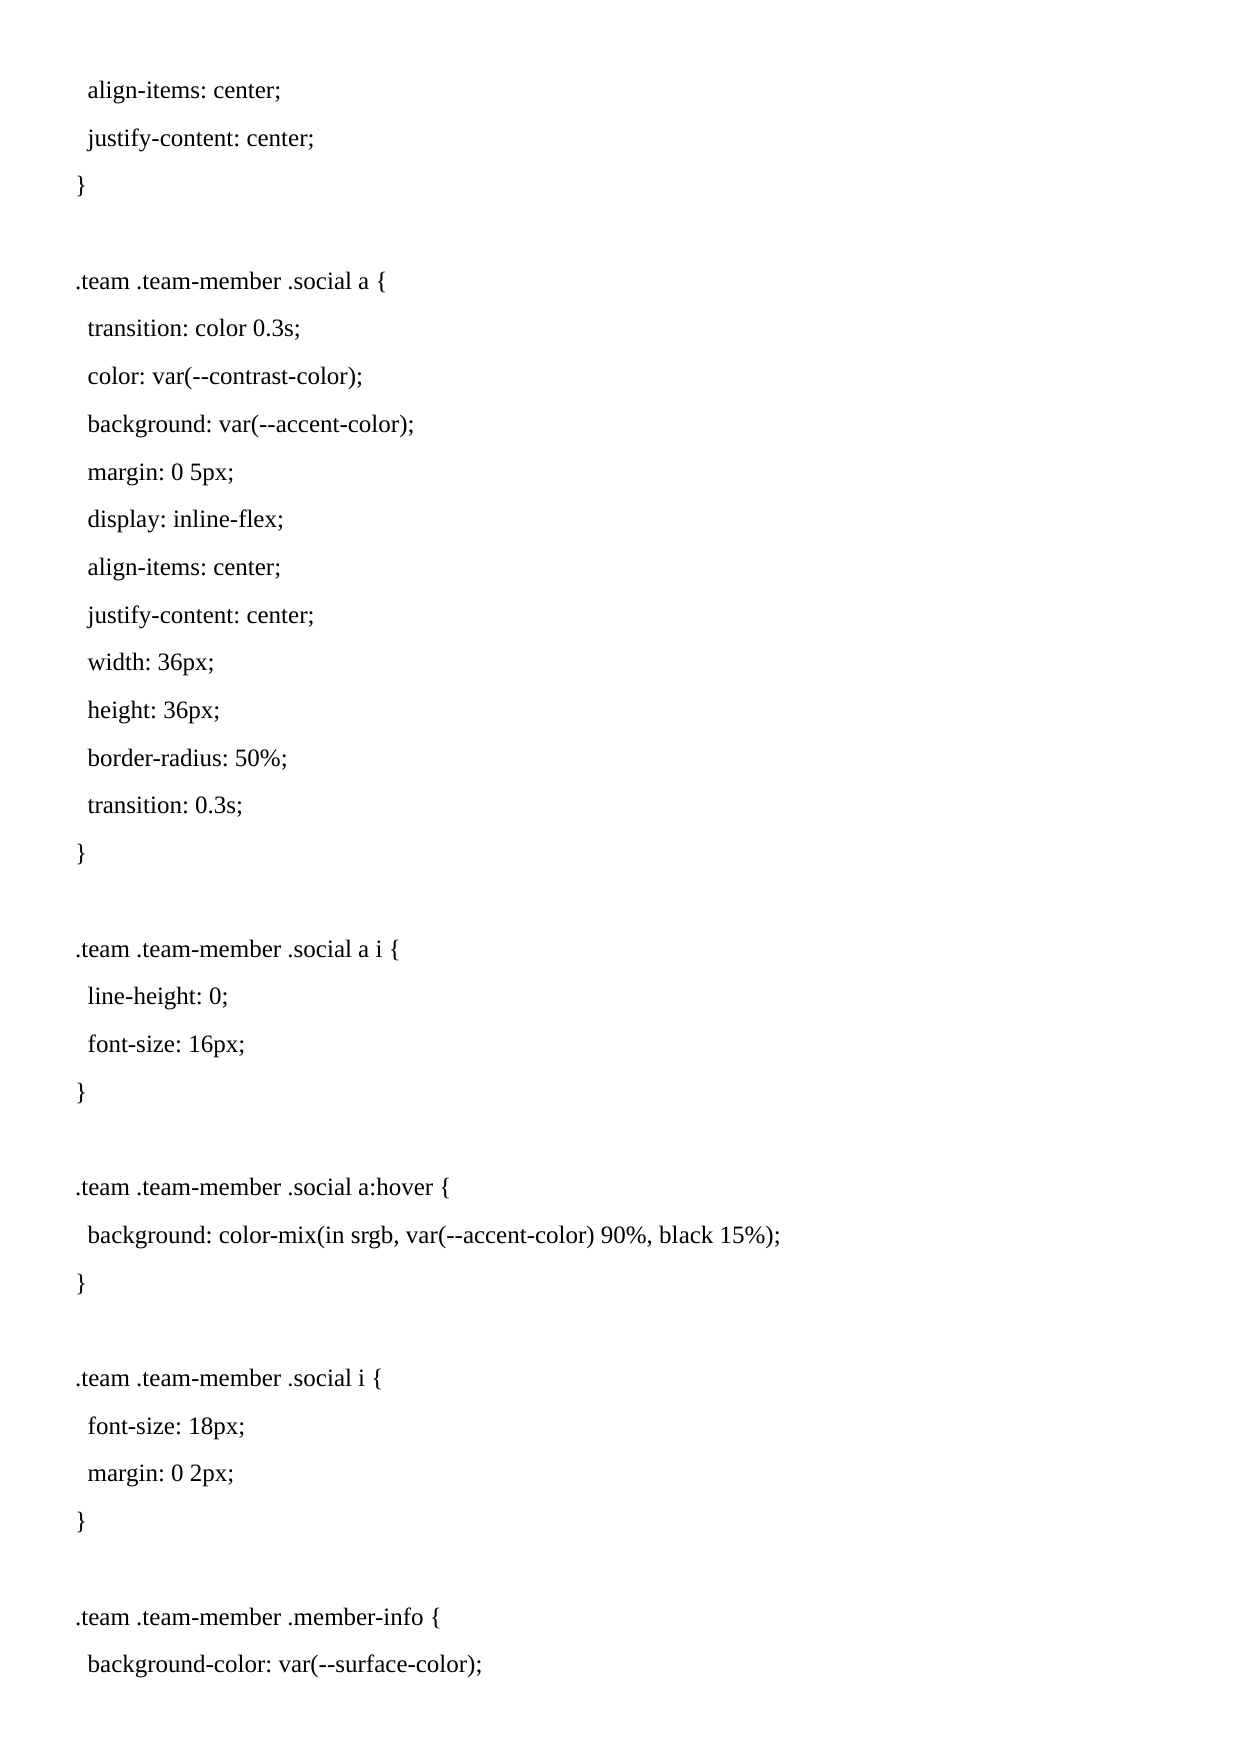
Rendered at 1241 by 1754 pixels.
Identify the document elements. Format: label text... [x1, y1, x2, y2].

text .team .team-member .social i { [75, 1363, 1165, 1392]
text margin: 0 2px; [75, 1458, 1165, 1487]
text justify-content: center; [75, 123, 1165, 151]
text justify-content: center; [75, 600, 1165, 628]
text margin: 0 5px; [75, 457, 1165, 485]
text background: color-mix(in srgb, var(--accent-color) 90%, black 15%); [75, 1220, 1165, 1249]
text .team .team-member .social a:hover { [75, 1172, 1165, 1201]
text line-height: 0; [75, 981, 1165, 1010]
text } [75, 1077, 1165, 1106]
text } [75, 1506, 1165, 1535]
text background-color: var(--surface-color); [75, 1649, 1165, 1678]
text transition: color 0.3s; [75, 313, 1165, 342]
text } [75, 170, 1165, 199]
text transition: 0.3s; [75, 791, 1165, 819]
text font-size: 18px; [75, 1411, 1165, 1439]
text } [75, 838, 1165, 867]
text .team .team-member .social a { [75, 266, 1165, 294]
text color: var(--contrast-color); [75, 361, 1165, 390]
text border-radius: 50%; [75, 743, 1165, 772]
text .team .team-member .member-info { [75, 1602, 1165, 1630]
text } [75, 1268, 1165, 1296]
text background: var(--accent-color); [75, 409, 1165, 438]
text align-items: center; [75, 75, 1165, 104]
text font-size: 16px; [75, 1029, 1165, 1058]
text width: 36px; [75, 647, 1165, 676]
text align-items: center; [75, 552, 1165, 581]
text height: 36px; [75, 695, 1165, 724]
text display: inline-flex; [75, 504, 1165, 533]
text .team .team-member .social a i { [75, 934, 1165, 962]
